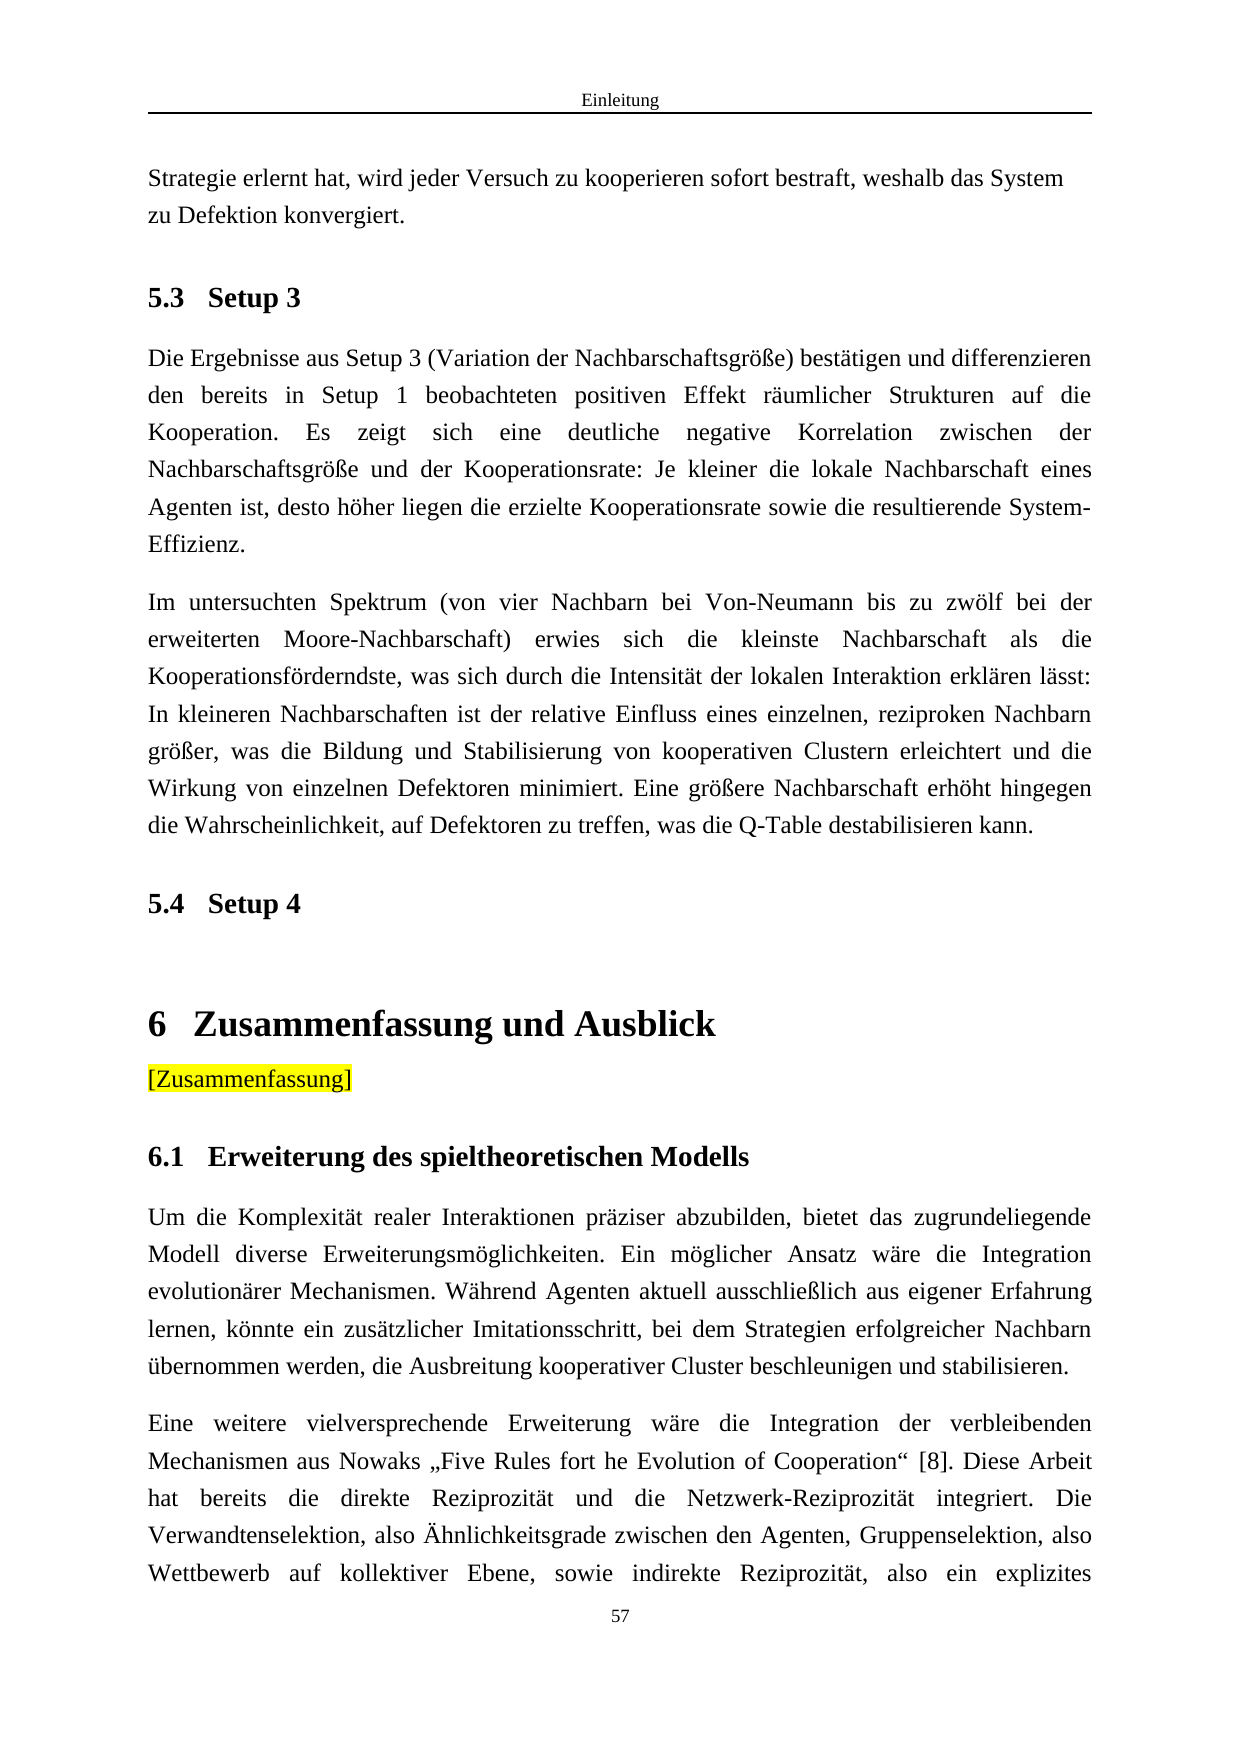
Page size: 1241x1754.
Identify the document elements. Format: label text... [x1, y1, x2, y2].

subtitle Setup 4 [148, 870, 1092, 935]
text Die Ergebnisse aus Setup 3 (Variation der Nachbarschaftsgröße) bestätigen und differenzieren den bereits in Setup 1 beobachteten positiven Effekt räumlicher Strukturen auf die Kooperation. Es zeigt sich eine deutliche negative Korrelation zwischen der Nachbarschaftsgröße und der Kooperationsrate: Je kleiner die lokale Nachbarschaft eines Agenten ist, desto höher liegen die erzielte Kooperationsrate sowie die resultierende System-Effizienz. [148, 341, 1092, 560]
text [148, 1407, 1092, 1588]
subtitle Setup 3 [148, 264, 1092, 329]
text [Zusammenfassung] [148, 1062, 1092, 1094]
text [148, 161, 1092, 231]
text Um die Komplexität realer Interaktionen präziser abzubilden, bietet das zugrundeliegende Modell diverse Erweiterungsmöglichkeiten. Ein möglicher Ansatz wäre die Integration evolutionärer Mechanismen. Während Agenten aktuell ausschließlich aus eigener Erfahrung lernen, könnte ein zusätzlicher Imitationsschritt, bei dem Strategien erfolgreicher Nachbarn übernommen werden, die Ausbreitung kooperativer Cluster beschleunigen und stabilisieren. [148, 1200, 1092, 1382]
text Im untersuchten Spektrum (von vier Nachbarn bei Von-Neumann bis zu zwölf bei der erweiterten Moore-Nachbarschaft) erwies sich die kleinste Nachbarschaft als die Kooperationsförderndste, was sich durch die Intensität der lokalen Interaktion erklären lässt: In kleineren Nachbarschaften ist der relative Einfluss eines einzelnen, reziproken Nachbarn größer, was die Bildung und Stabilisierung von kooperativen Clustern erleichtert und die Wirkung von einzelnen Defektoren minimiert. Eine größere Nachbarschaft erhöht hingegen die Wahrscheinlichkeit, auf Defektoren zu treffen, was die Q-Table destabilisieren kann. [148, 585, 1092, 841]
subtitle Zusammenfassung und Ausblick [148, 990, 1092, 1055]
subtitle Erweiterung des spieltheoretischen Modells [148, 1124, 1092, 1189]
